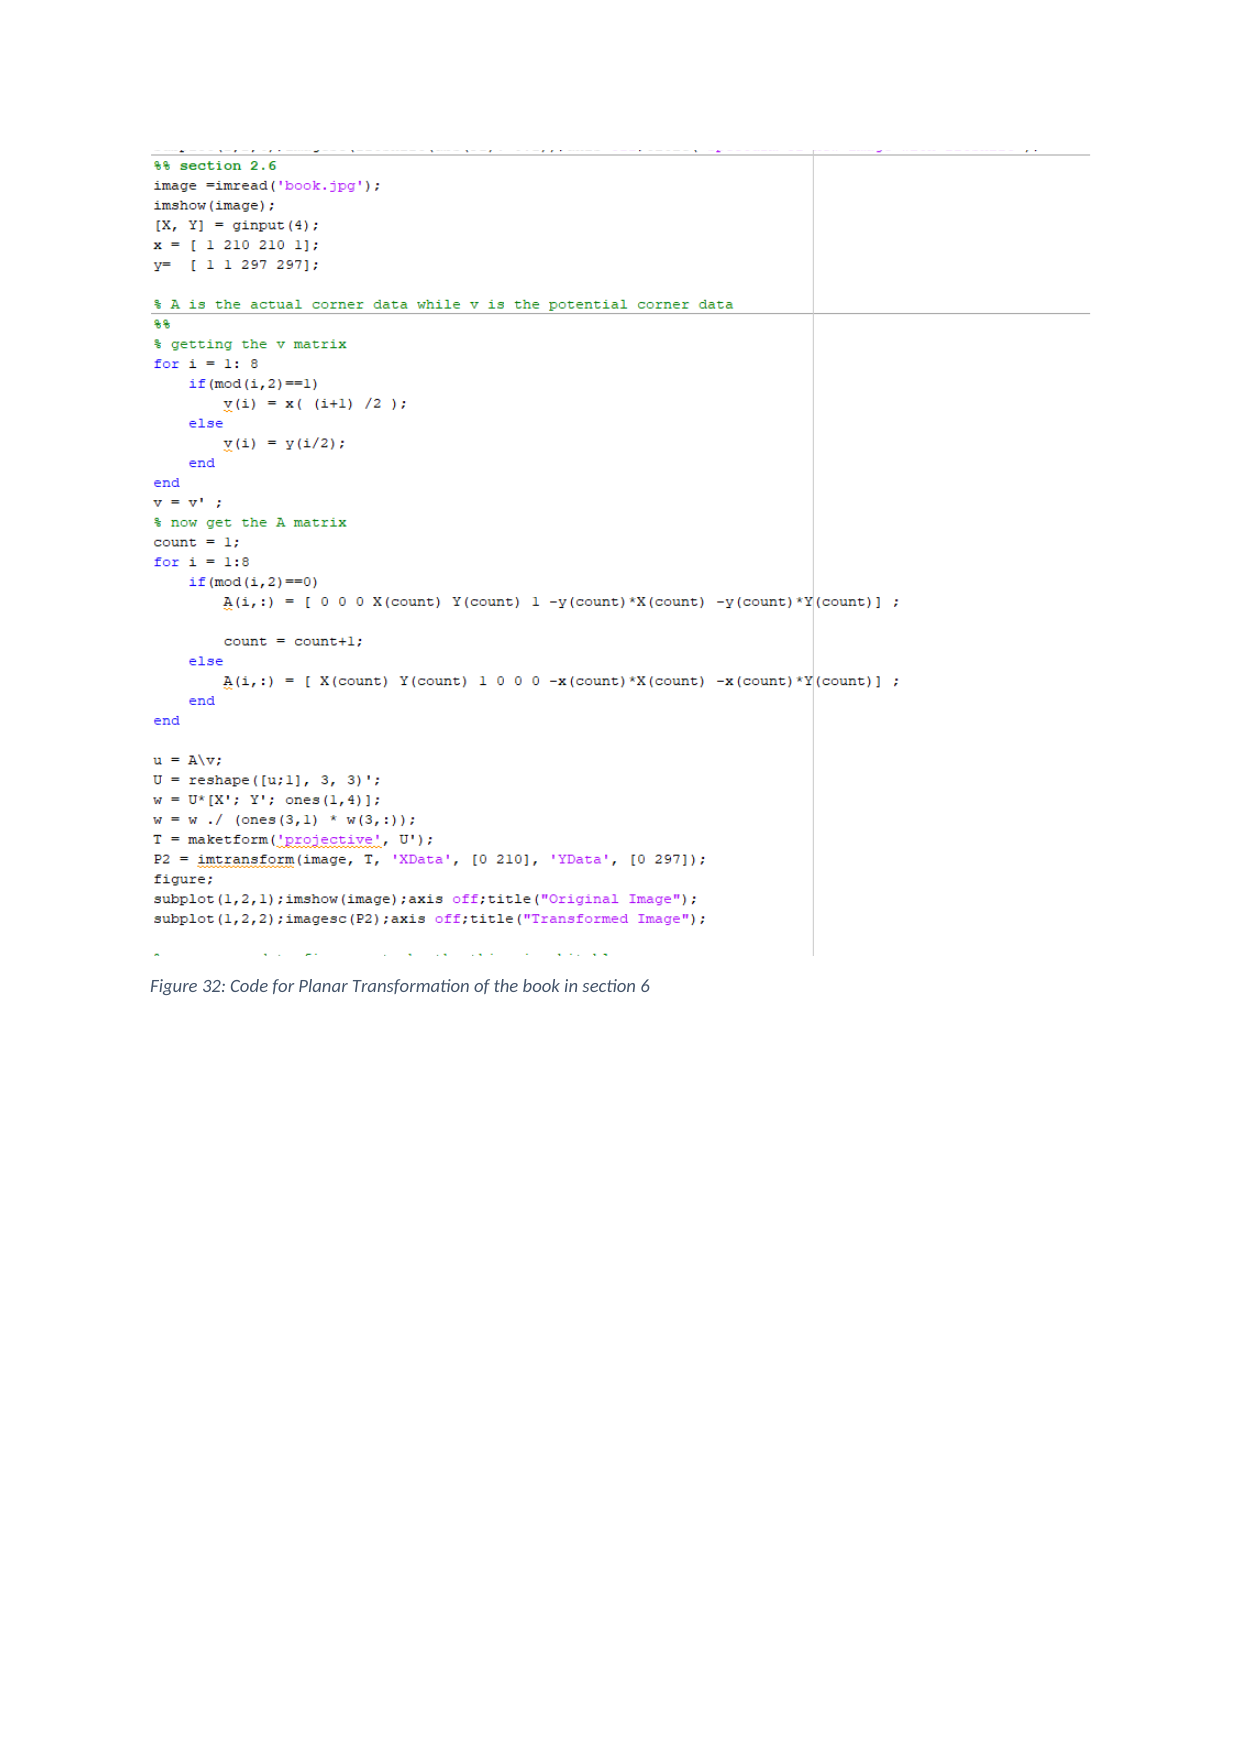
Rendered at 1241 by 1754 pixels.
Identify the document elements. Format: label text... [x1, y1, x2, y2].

picture [150, 150, 1091, 956]
text Figure 32: Code for Planar Transformation of the book in section 6 [150, 974, 1090, 997]
